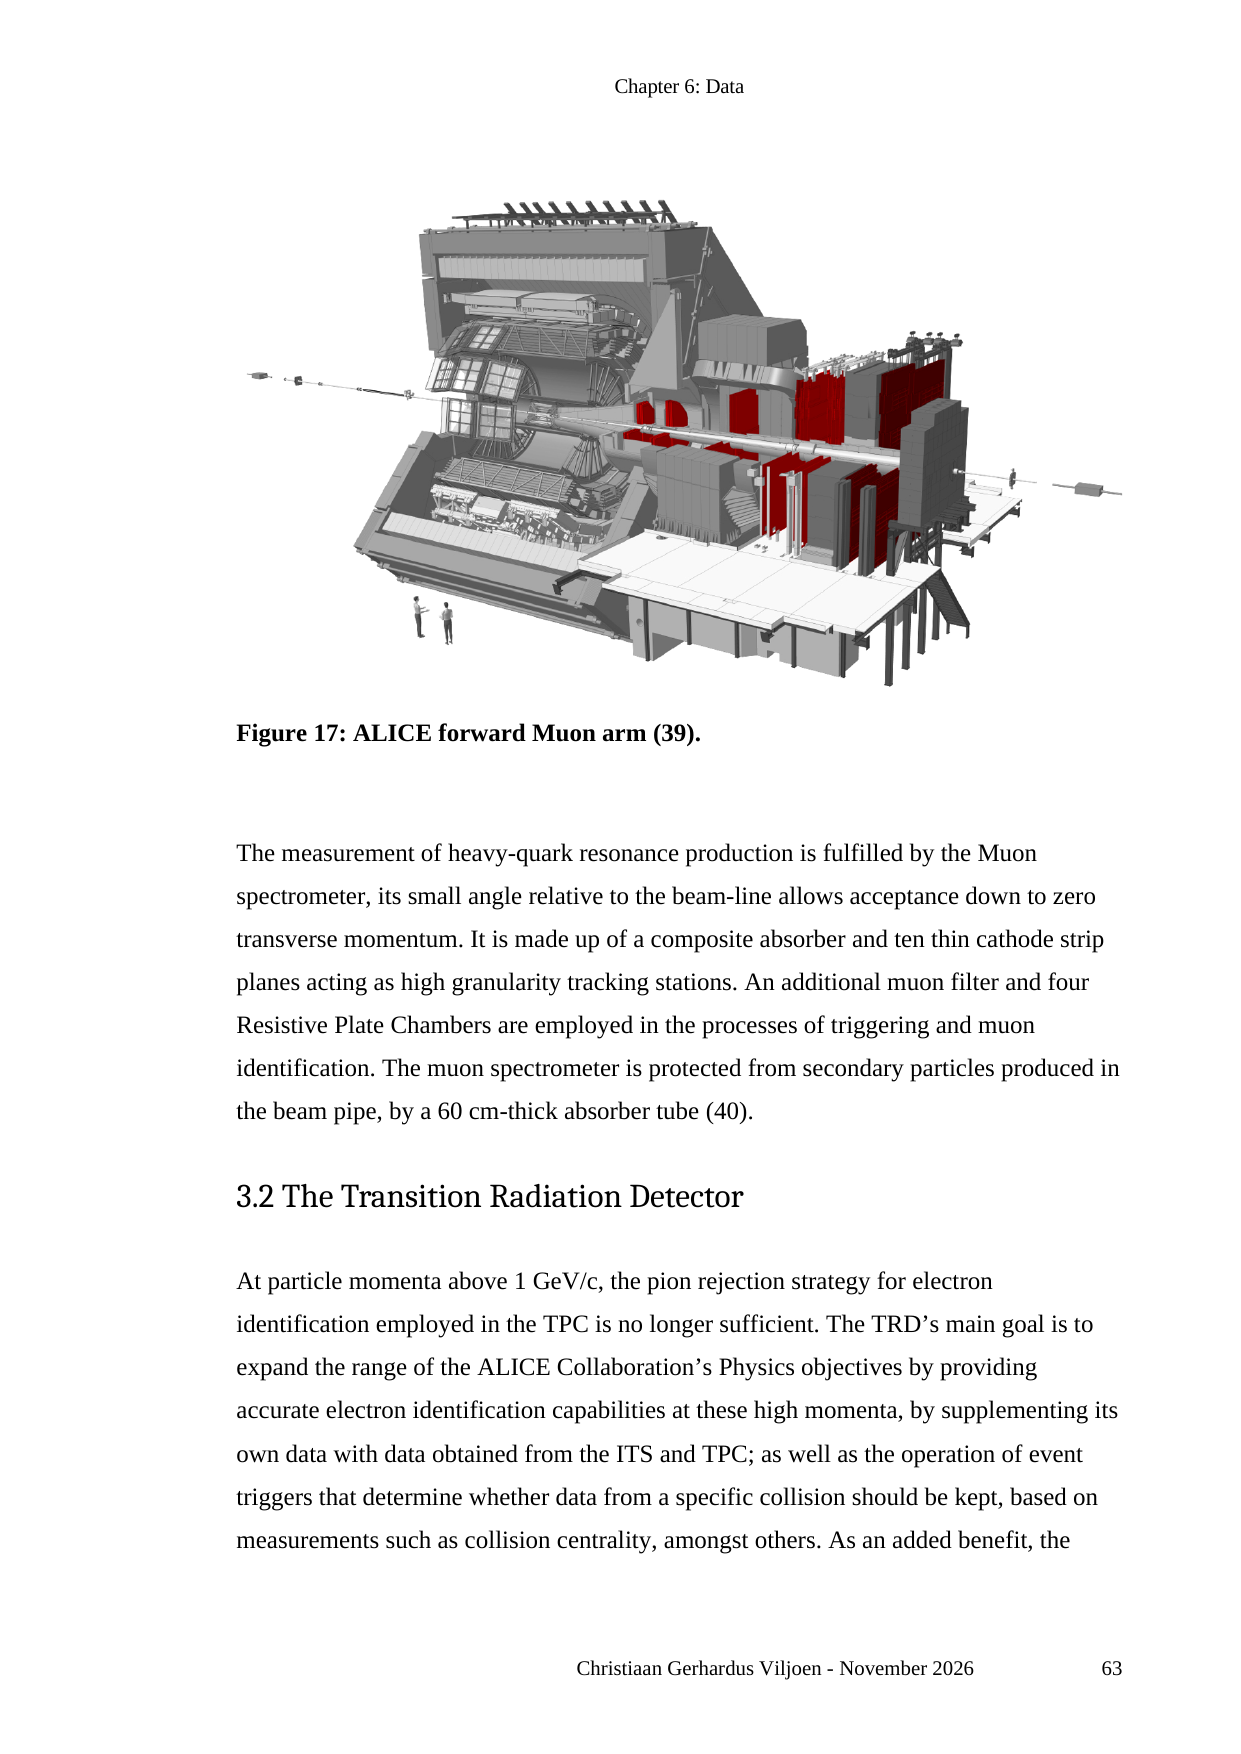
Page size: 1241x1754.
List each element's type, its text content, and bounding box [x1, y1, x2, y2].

text Figure 17: ALICE forward Muon arm . [236, 718, 1122, 747]
subtitle The Transition Radiation Detector [236, 1177, 1122, 1215]
text The measurement of heavy-quark resonance production is fulfilled by the Muon spectrometer, its small angle relative to the beam-line allows acceptance down to zero transverse momentum. It is made up of a composite absorber and ten thin cathode strip planes acting as high granularity tracking stations. An additional muon filter and four Resistive Plate Chambers are employed in the processes of triggering and muon identification. The muon spectrometer is protected from secondary particles produced in the beam pipe, by a 60 cm-thick absorber tube . [236, 838, 1122, 1125]
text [236, 1266, 1122, 1554]
picture [236, 191, 1123, 692]
